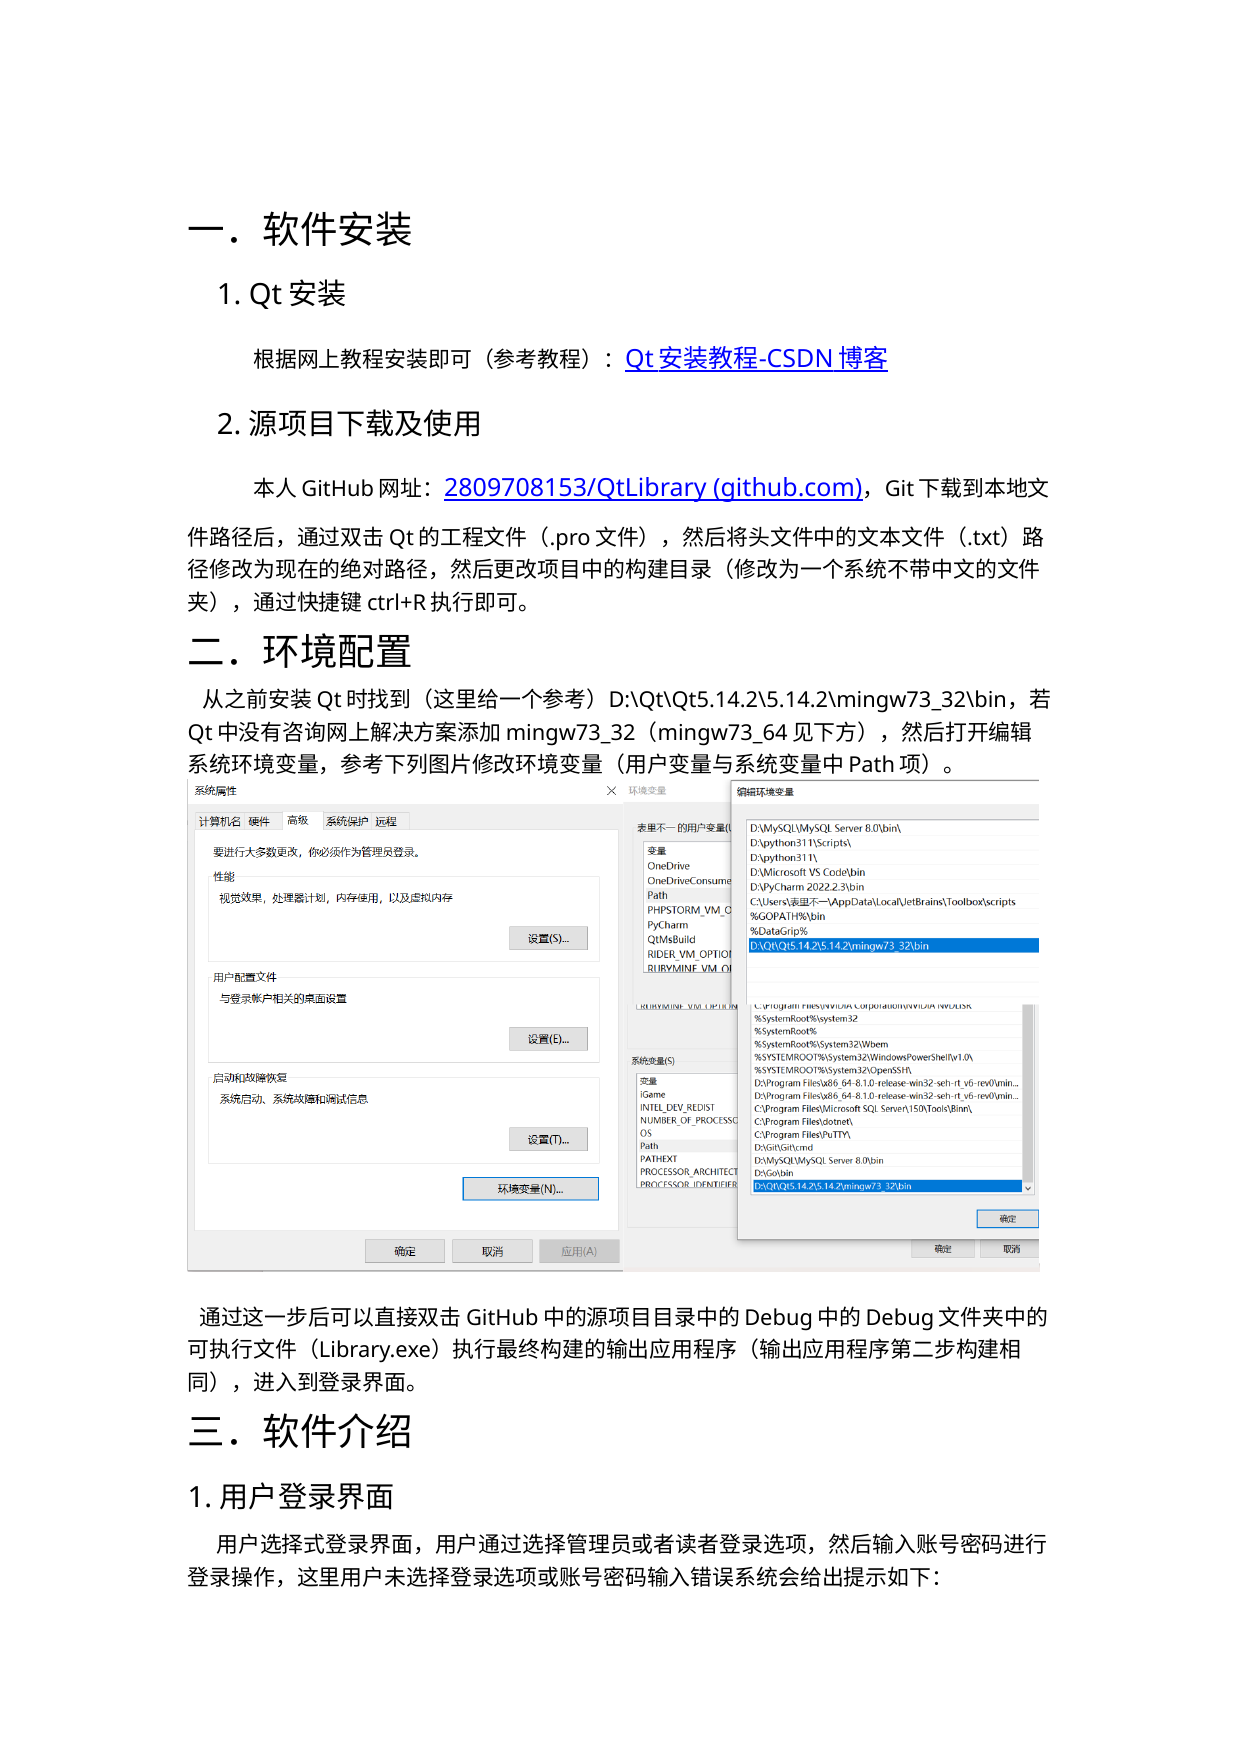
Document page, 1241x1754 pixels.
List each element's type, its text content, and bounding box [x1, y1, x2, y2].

list 用户登录界面 [187, 1462, 1053, 1527]
list 软件介绍 [187, 1397, 1053, 1462]
list 用户选择式登录界面，用户通过选择管理员或者读者登录选项，然后输入账号密码进行登录操作，这里用户未选择登录选项或账号密码输入错误系统会给出提示如下： [187, 1527, 1053, 1592]
list 从之前安装Qt时找到（这里给一个参考）D:\Qt\Qt5.14.2\5.14.2\mingw73_32\bin，若Qt中没有咨询网上解决方案添加mingw73_32（mingw73_64见下方），然后打开编辑系统环境变量，参考下列图片修改环境变量（用户变量与系统变量中Path项）。 [187, 682, 1053, 779]
list 根据网上教程安装即可（参考教程）：Qt安装教程-CSDN博客 [187, 324, 1053, 389]
list 通过这一步后可以直接双击GitHub中的源项目目录中的Debug中的Debug文件夹中的可执行文件（Library.exe）执行最终构建的输出应用程序（输出应用程序第二步构建相同），进入到登录界面。 [187, 1299, 1053, 1397]
list 本人GitHub网址：2809708153/QtLibrary (github.com)，Git下载到本地文件路径后，通过双击Qt的工程文件（.pro文件），然后将头文件中的文本文件（.txt）路径修改为现在的绝对路径，然后更改项目中的构建目录（修改为一个系统不带中文的文件夹），通过快捷键ctrl+R执行即可。 [187, 454, 1053, 617]
list 环境配置 [187, 617, 1053, 682]
list 软件安装 [187, 194, 1053, 259]
list Qt安装 [187, 259, 1053, 324]
picture [187, 779, 1040, 1272]
list 源项目下载及使用 [187, 389, 1053, 454]
